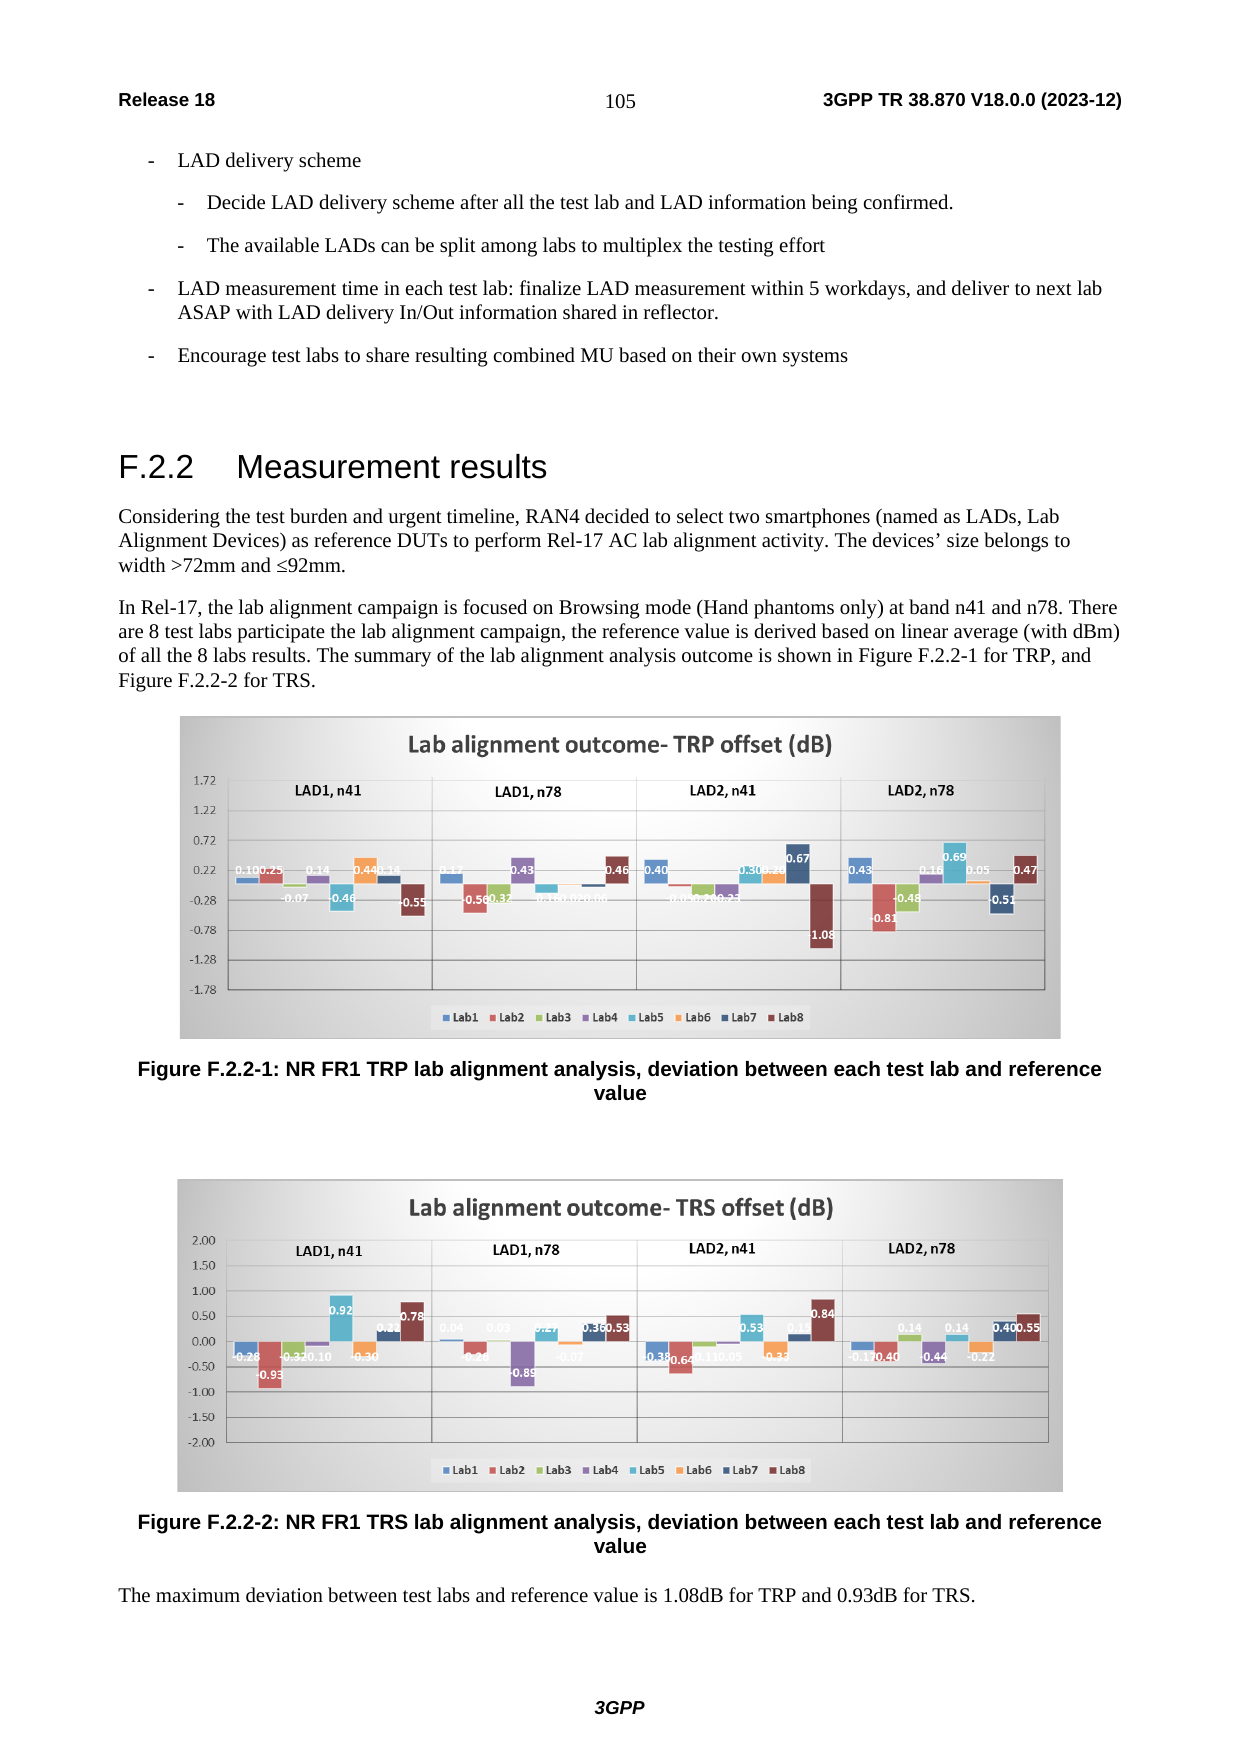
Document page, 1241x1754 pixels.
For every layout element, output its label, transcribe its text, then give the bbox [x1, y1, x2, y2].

text - Decide LAD delivery scheme after all the test lab and LAD information being confirmed. [177, 190, 1122, 214]
text - Encourage test labs to share resulting combined MU based on their own systems [148, 343, 1122, 367]
text Figure F.2.2-2: NR FR1 TRS lab alignment analysis, deviation between each test lab and reference value [118, 1510, 1122, 1558]
picture [179, 716, 1061, 1039]
text - LAD delivery scheme [148, 147, 1122, 172]
text Considering the test burden and urgent timeline, RAN4 decided to select two smartphones (named as LADs, Lab Alignment Devices) as reference DUTs to perform Rel-17 AC lab alignment activity. The devices’ size belongs to width >72mm and ≤92mm. [118, 504, 1122, 577]
subtitle F.2.2 Measurement results [118, 447, 1122, 486]
text - LAD measurement time in each test lab: finalize LAD measurement within 5 workdays, and deliver to next lab ASAP with LAD delivery In/Out information shared in reflector. [148, 276, 1122, 324]
text The maximum deviation between test labs and reference value is 1.08dB for TRP and 0.93dB for TRS. [118, 1583, 1122, 1607]
text In Rel-17, the lab alignment campaign is focused on Browsing mode (Hand phantoms only) at band n41 and n78. There are 8 test labs participate the lab alignment campaign, the reference value is derived based on linear average (with dBm) of all the 8 labs results. The summary of the lab alignment analysis outcome is shown in Figure F.2.2-1 for TRP, and Figure F.2.2-2 for TRS. [118, 595, 1122, 692]
picture [177, 1179, 1063, 1492]
text Figure F.2.2-1: NR FR1 TRP lab alignment analysis, deviation between each test lab and reference value [118, 1057, 1122, 1105]
text - The available LADs can be split among labs to multiplex the testing effort [177, 233, 1122, 257]
